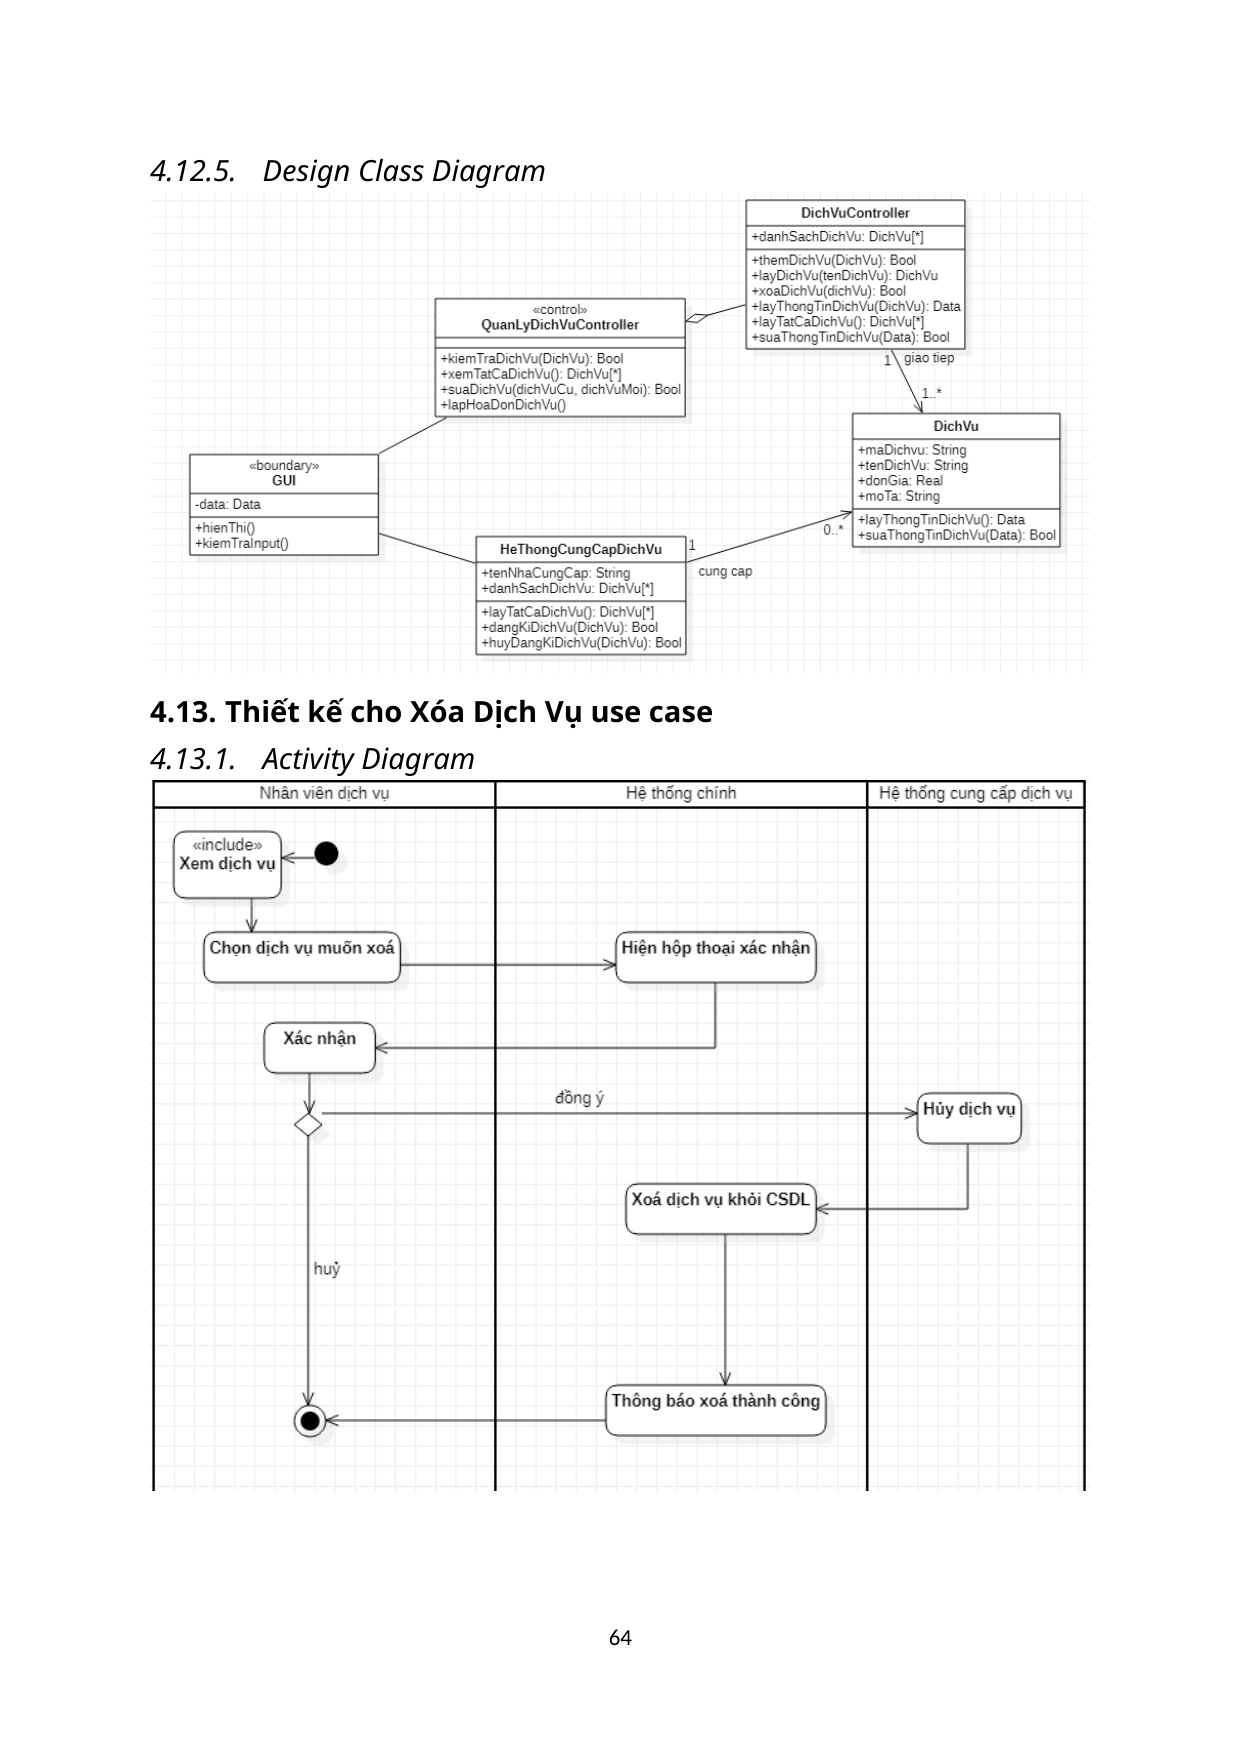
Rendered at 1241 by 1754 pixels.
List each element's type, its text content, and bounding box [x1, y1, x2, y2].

text Activity Diagram [150, 738, 1090, 778]
text Design Class Diagram [150, 150, 1090, 190]
picture [150, 780, 1091, 1491]
picture [150, 192, 1091, 673]
text Thiết kế cho Xóa Dịch Vụ use case [150, 691, 1090, 731]
